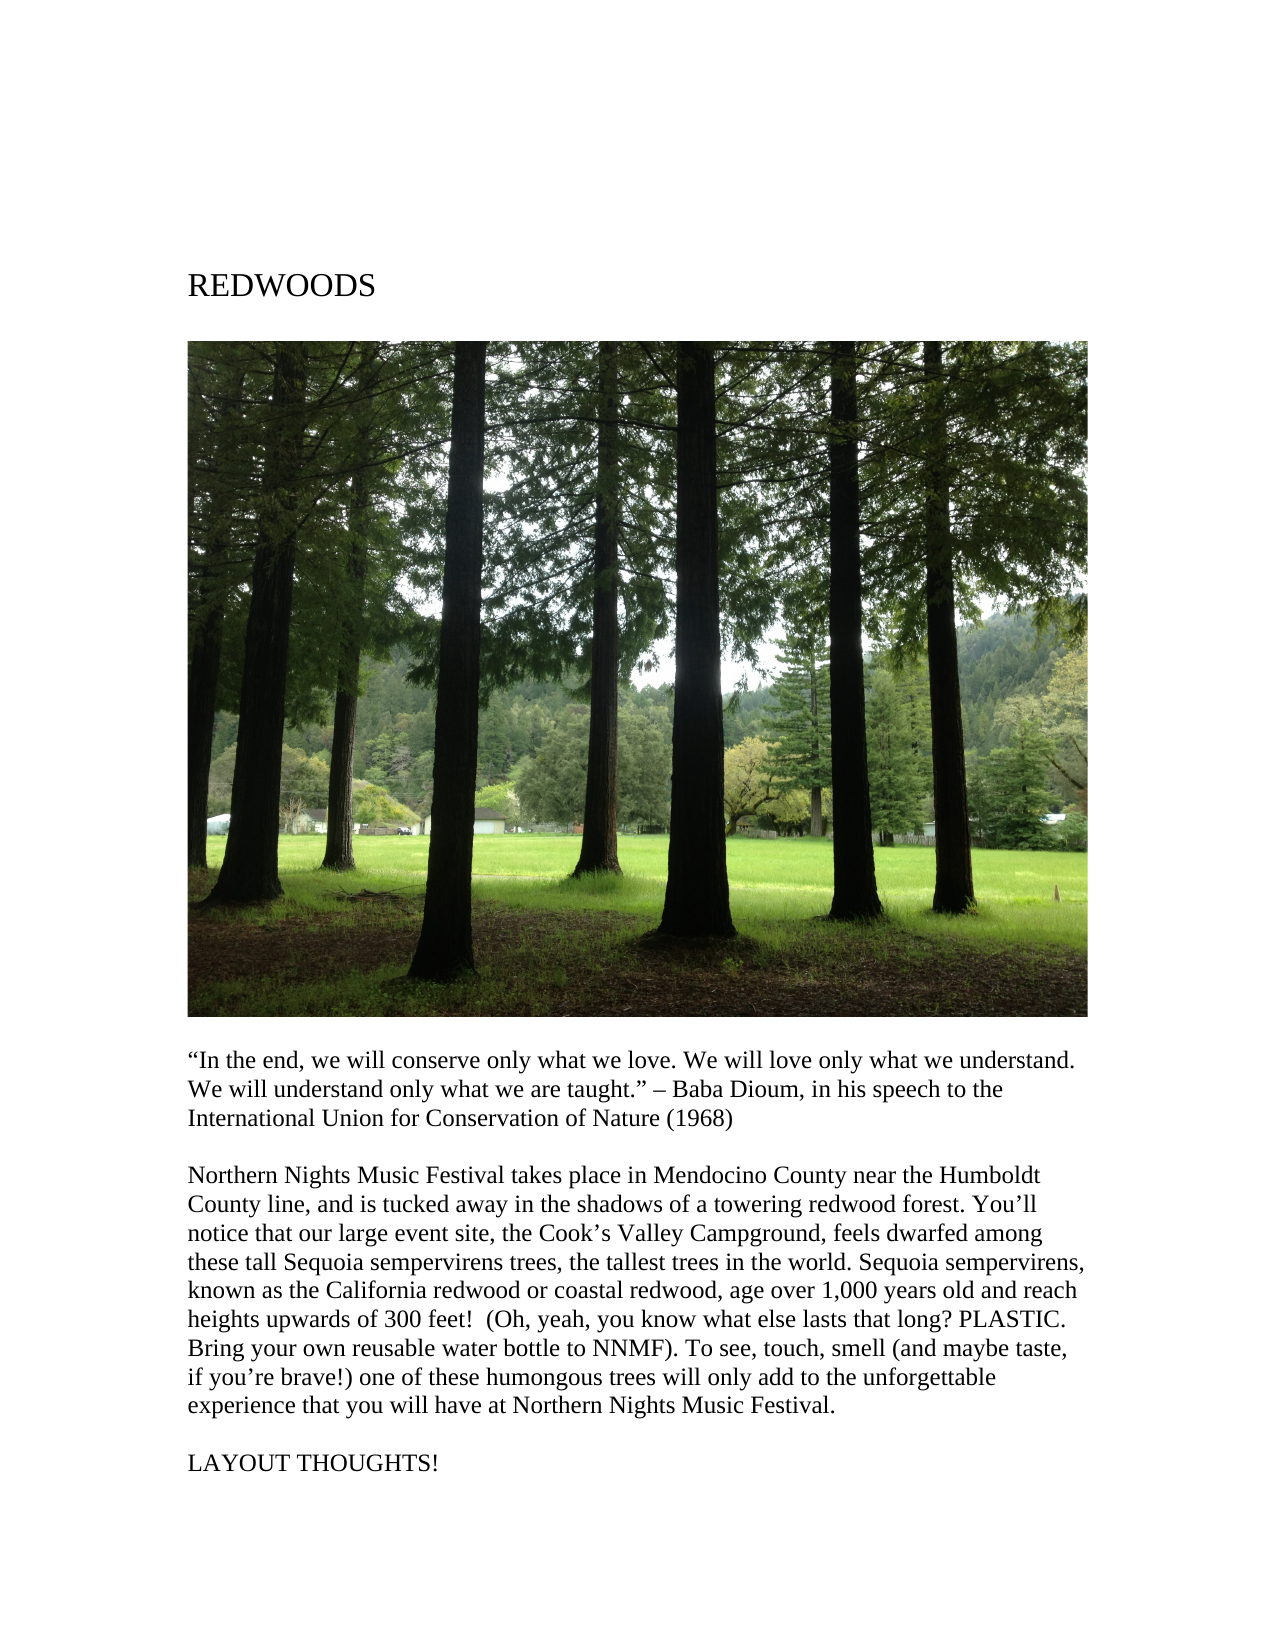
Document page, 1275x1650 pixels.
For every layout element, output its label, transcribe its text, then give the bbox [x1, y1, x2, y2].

text LAYOUT THOUGHTS! [187, 1448, 1087, 1477]
text REDWOODS [187, 265, 1087, 303]
text Northern Nights Music Festival takes place in Mendocino County near the Humboldt County line, and is tucked away in the shadows of a towering redwood forest. You’ll notice that our large event site, the Cook’s Valley Campground, feels dwarfed among these tall Sequoia sempervirens trees, the tallest trees in the world. Sequoia sempervirens, known as the California redwood or coastal redwood, age over 1,000 years old and reach heights upwards of 300 feet! (Oh, yeah, you know what else lasts that long? PLASTIC. Bring your own reusable water bottle to NNMF). To see, touch, smell (and maybe taste, if you’re brave!) one of these humongous trees will only add to the unforgettable experience that you will have at Northern Nights Music Festival. [187, 1160, 1087, 1419]
text “In the end, we will conserve only what we love. We will love only what we understand. We will understand only what we are taught.” – Baba Dioum, in his speech to the International Union for Conservation of Nature (1968) [187, 1045, 1087, 1132]
picture [187, 341, 1088, 1017]
